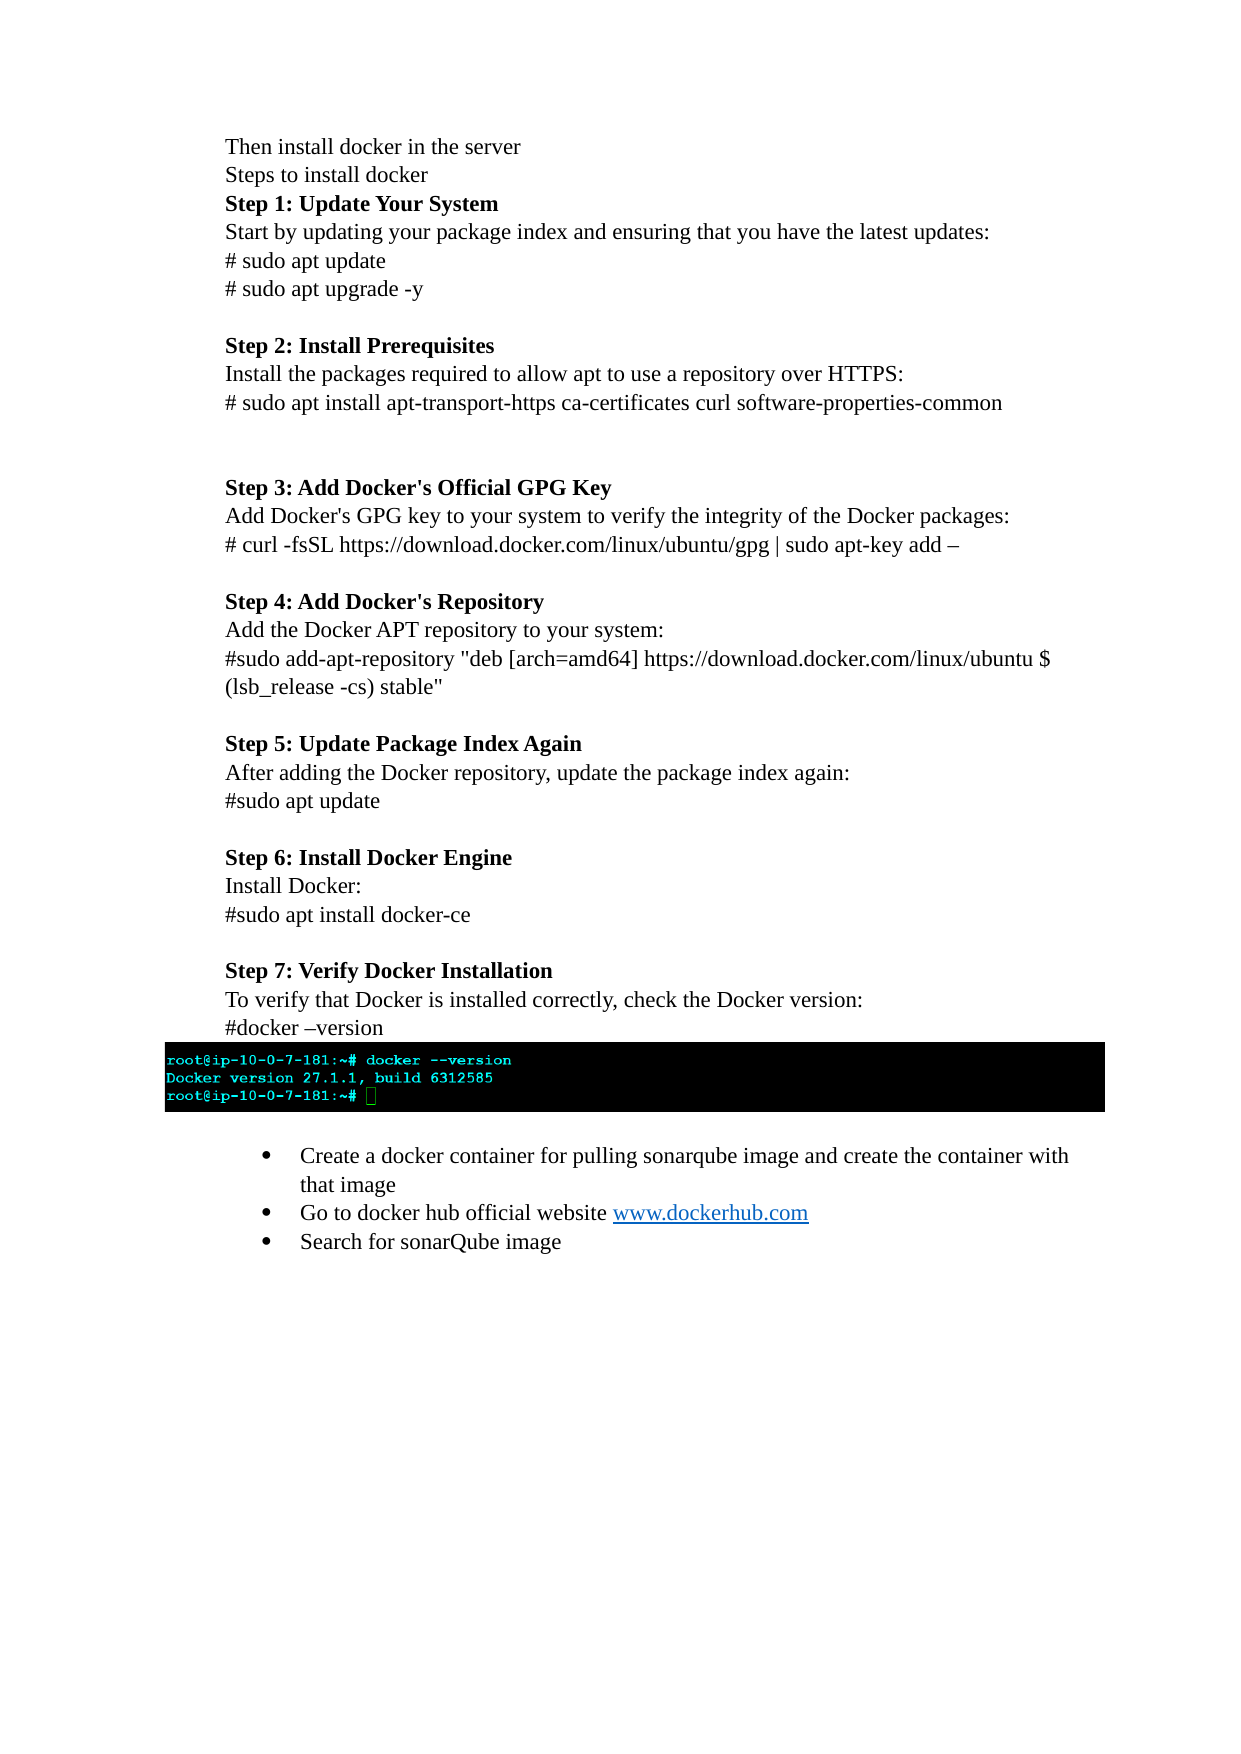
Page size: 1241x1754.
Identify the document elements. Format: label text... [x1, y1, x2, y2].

list # sudo apt upgrade -y [225, 275, 1090, 301]
list #sudo apt update [225, 787, 1090, 813]
list Step 5: Update Package Index Again [225, 730, 1090, 756]
picture [164, 1042, 1105, 1112]
list Step 4: Add Docker's Repository [225, 588, 1090, 614]
list Install Docker: [225, 872, 1090, 899]
list # sudo apt install apt-transport-https ca-certificates curl software-properties-common [225, 389, 1090, 415]
list #sudo add-apt-repository "deb [arch=amd64] https://download.docker.com/linux/ubuntu $(lsb_release -cs) stable" [225, 645, 1090, 699]
list #docker –version [225, 1014, 1090, 1041]
list Add Docker's GPG key to your system to verify the integrity of the Docker packages: [225, 503, 1090, 529]
list #sudo apt install docker-ce [225, 901, 1090, 927]
list Step 1: Update Your System [225, 190, 1090, 216]
list After adding the Docker repository, update the package index again: [225, 758, 1090, 785]
list Step 7: Verify Docker Installation [225, 958, 1090, 984]
list # sudo apt update [225, 247, 1090, 273]
list Step 3: Add Docker's Official GPG Key [225, 474, 1090, 501]
list Add the Docker APT repository to your system: [225, 616, 1090, 643]
list Start by updating your package index and ensuring that you have the latest updates: [225, 218, 1090, 244]
list Go to docker hub official website www.dockerhub.com [262, 1199, 1090, 1226]
list Step 2: Install Prerequisites [225, 332, 1090, 358]
list Search for sonarQube image [262, 1228, 1090, 1254]
list Create a docker container for pulling sonarqube image and create the container with that image [262, 1143, 1090, 1197]
list Step 6: Install Docker Engine [225, 844, 1090, 870]
list # curl -fsSL https://download.docker.com/linux/ubuntu/gpg | sudo apt-key add – [225, 531, 1090, 557]
list To verify that Docker is installed correctly, check the Docker version: [225, 986, 1090, 1012]
list Steps to install docker [225, 161, 1090, 188]
list Install the packages required to allow apt to use a repository over HTTPS: [225, 360, 1090, 387]
list Then install docker in the server [225, 133, 1090, 159]
